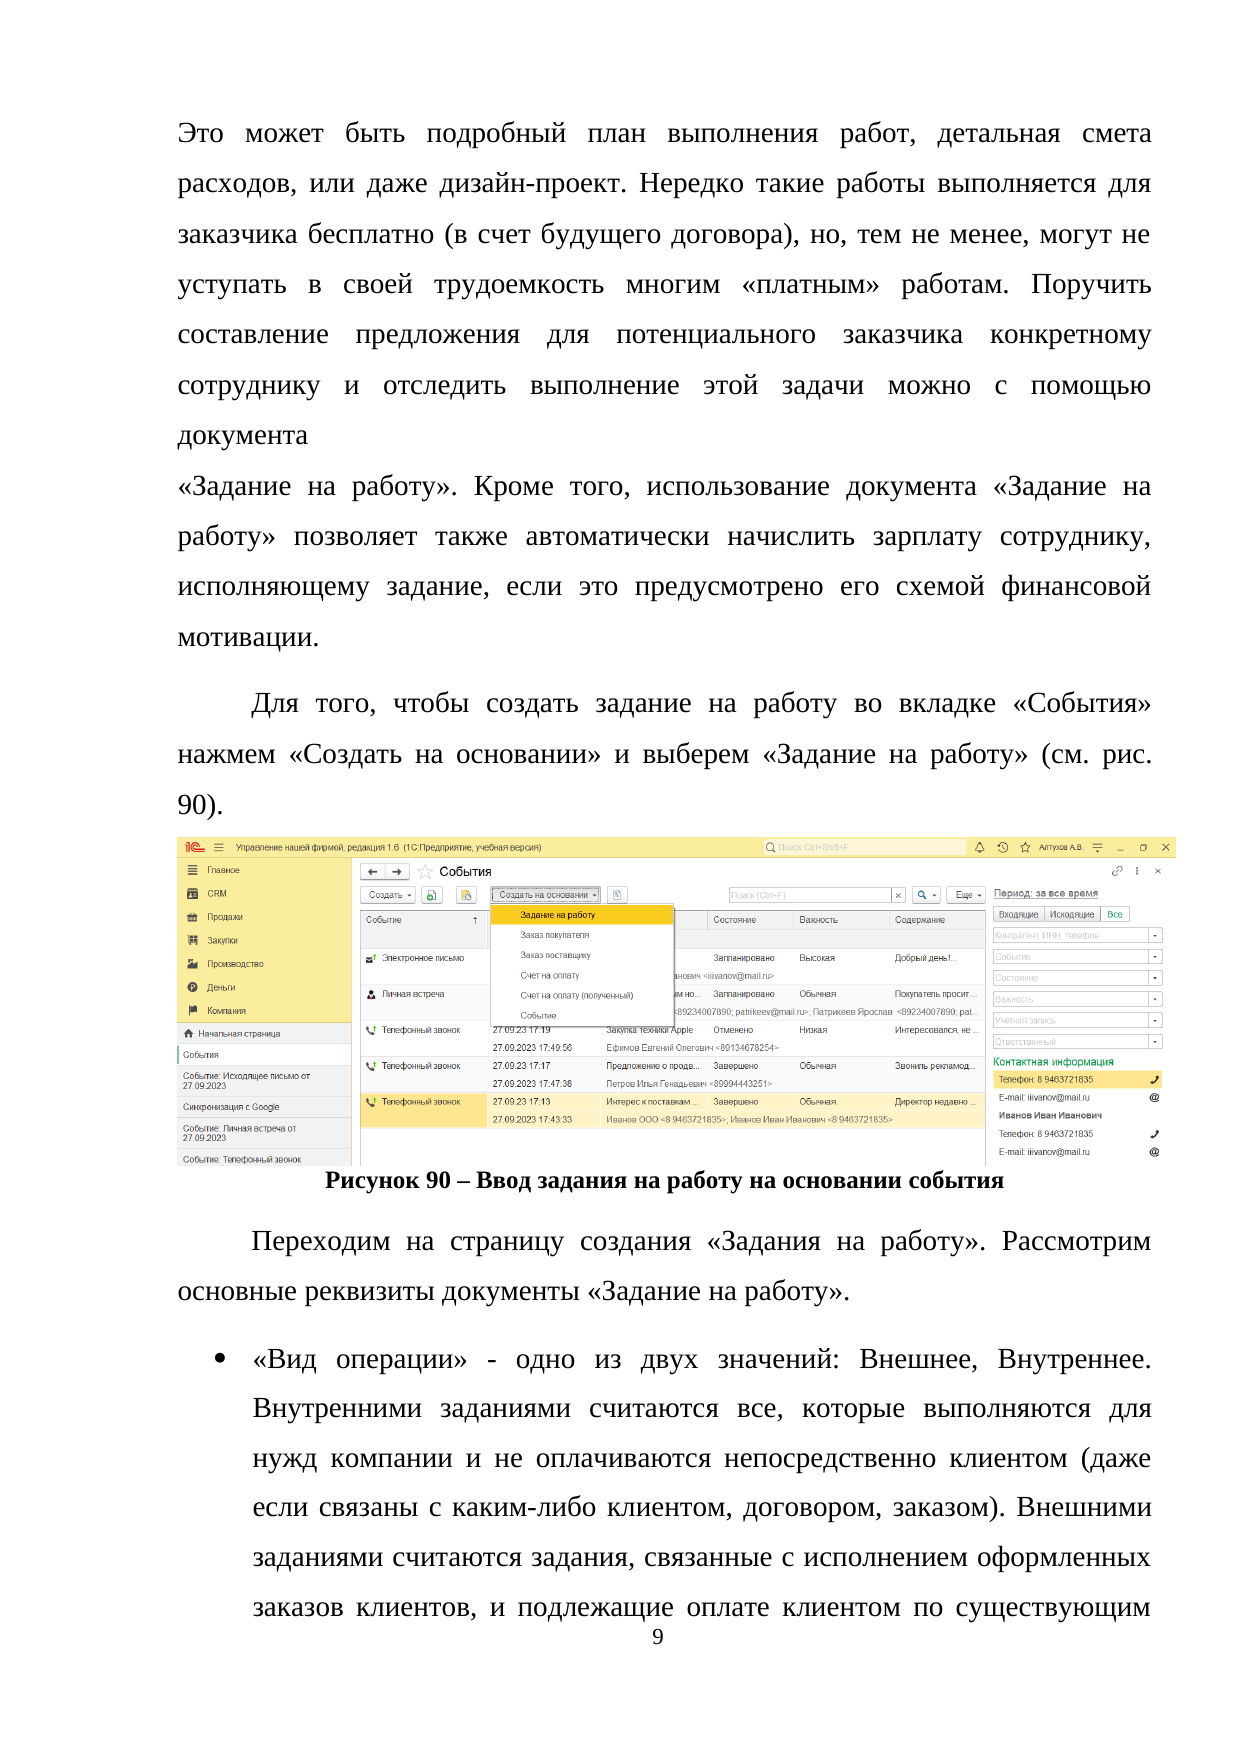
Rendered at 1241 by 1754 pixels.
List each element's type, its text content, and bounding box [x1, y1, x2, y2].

picture [176, 837, 1176, 1166]
text Это может быть подробный план выполнения работ, детальная смета расходов, или даже дизайн-проект. Нередко такие работы выполняется для заказчика бесплатно (в счет будущего договора), но, тем не менее, могут не уступать в своей трудоемкость многим «платным» работам. Поручить составление предложения для потенциального заказчика конкретному сотруднику и отследить выполнение этой задачи можно с помощью документа [177, 115, 1152, 451]
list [215, 1341, 1152, 1622]
text «Задание на работу». Кроме того, использование документа «Задание на работу» позволяет также автоматически начислить зарплату сотруднику, исполняющему задание, если это предусмотрено его схемой финансовой мотивации. [177, 468, 1152, 652]
text Переходим на страницу создания «Задания на работу». Рассмотрим основные реквизиты документы «Задание на работу». [177, 1223, 1152, 1307]
text Для того, чтобы создать задание на работу во вкладке «События» нажмем «Создать на основании» и выберем «Задание на работу» (см. рис. 90). [177, 686, 1152, 820]
text Рисунок 90 – Ввод задания на работу на основании события [259, 1166, 1070, 1194]
